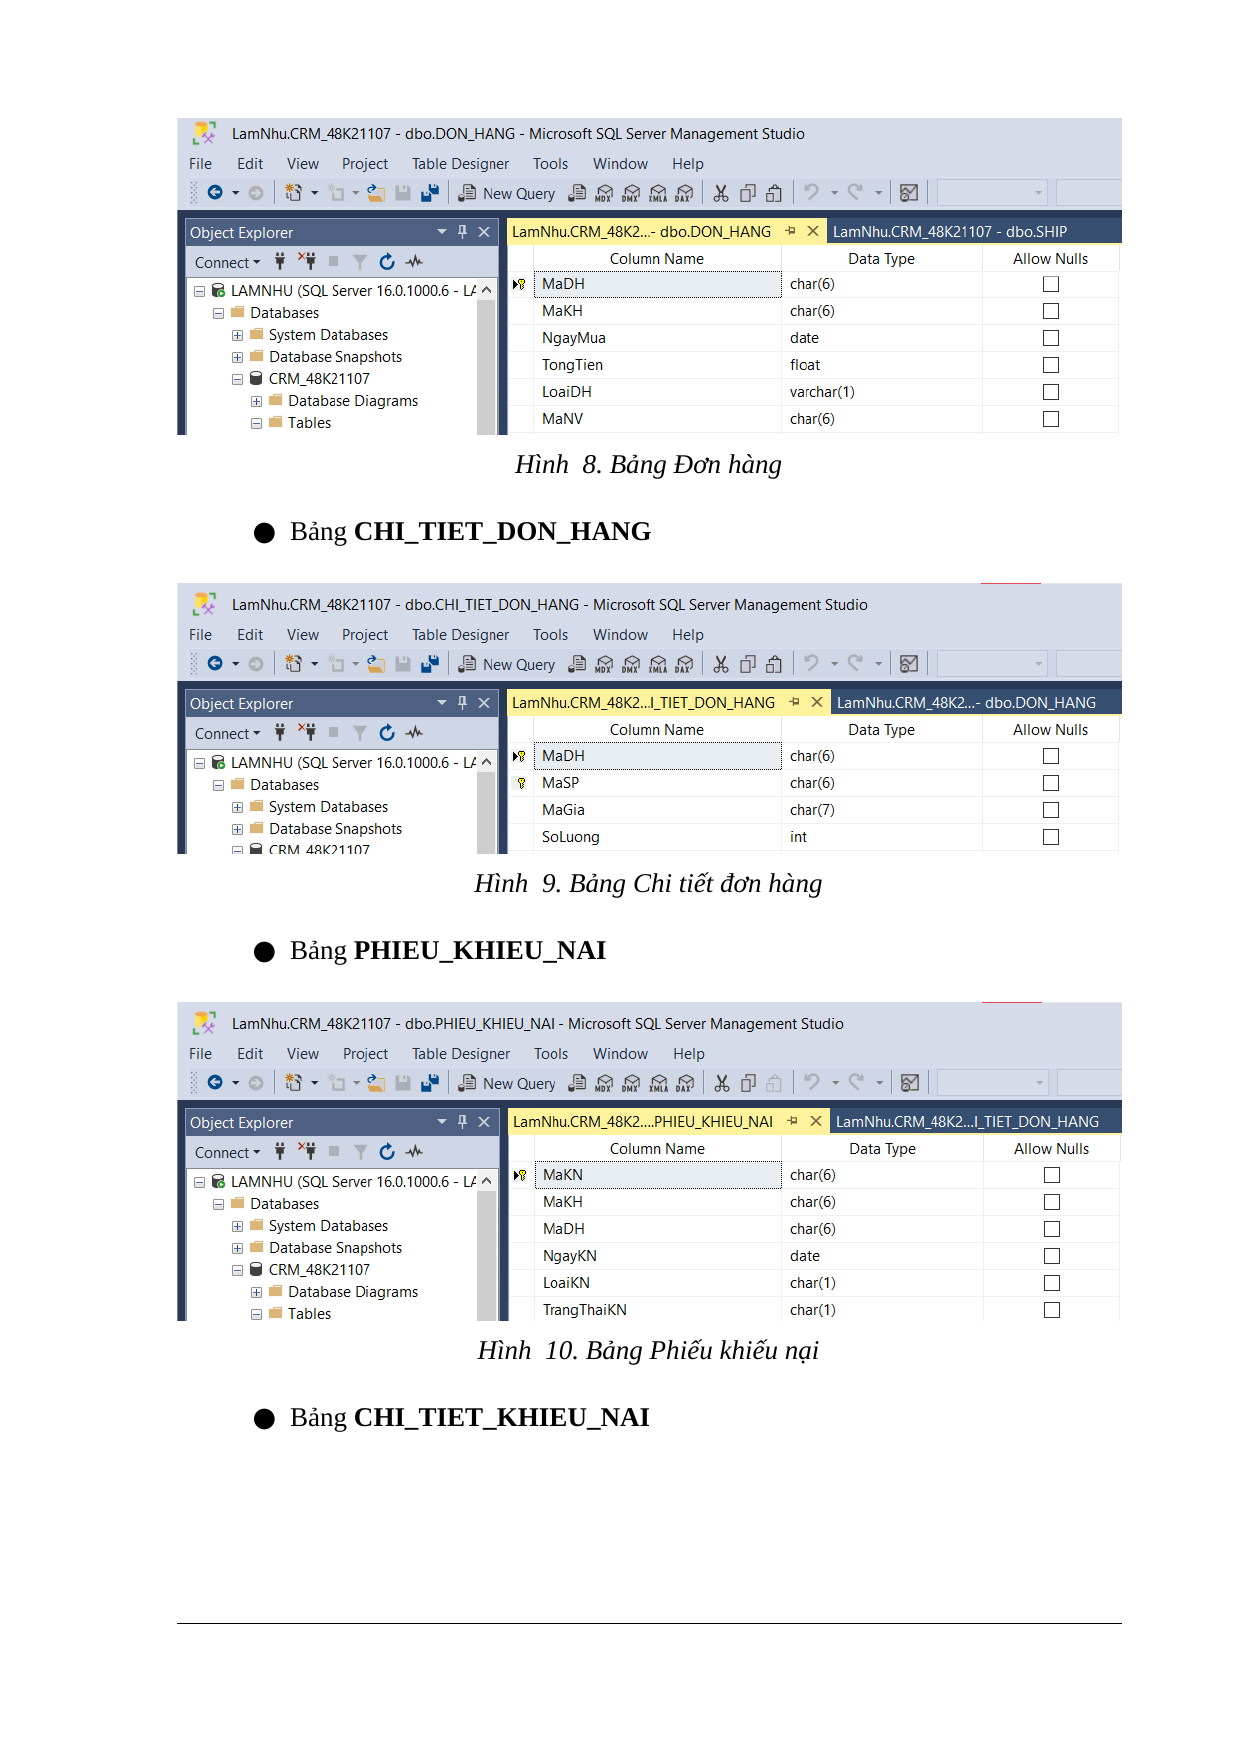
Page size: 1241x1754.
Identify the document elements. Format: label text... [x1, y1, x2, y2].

list Bảng CHI_TIET_KHIEU_NAI [252, 1386, 1122, 1442]
list Bảng CHI_TIET_DON_HANG [252, 500, 1122, 555]
text Hình 8. Bảng Đơn hàng [177, 448, 1122, 479]
text Hình 10. Bảng Phiếu khiếu nại [177, 1334, 1122, 1365]
picture [177, 1002, 1122, 1321]
list Bảng PHIEU_KHIEU_NAI [252, 919, 1122, 974]
text Hình 9. Bảng Chi tiết đơn hàng [177, 867, 1122, 898]
picture [177, 118, 1122, 435]
picture [177, 583, 1122, 854]
